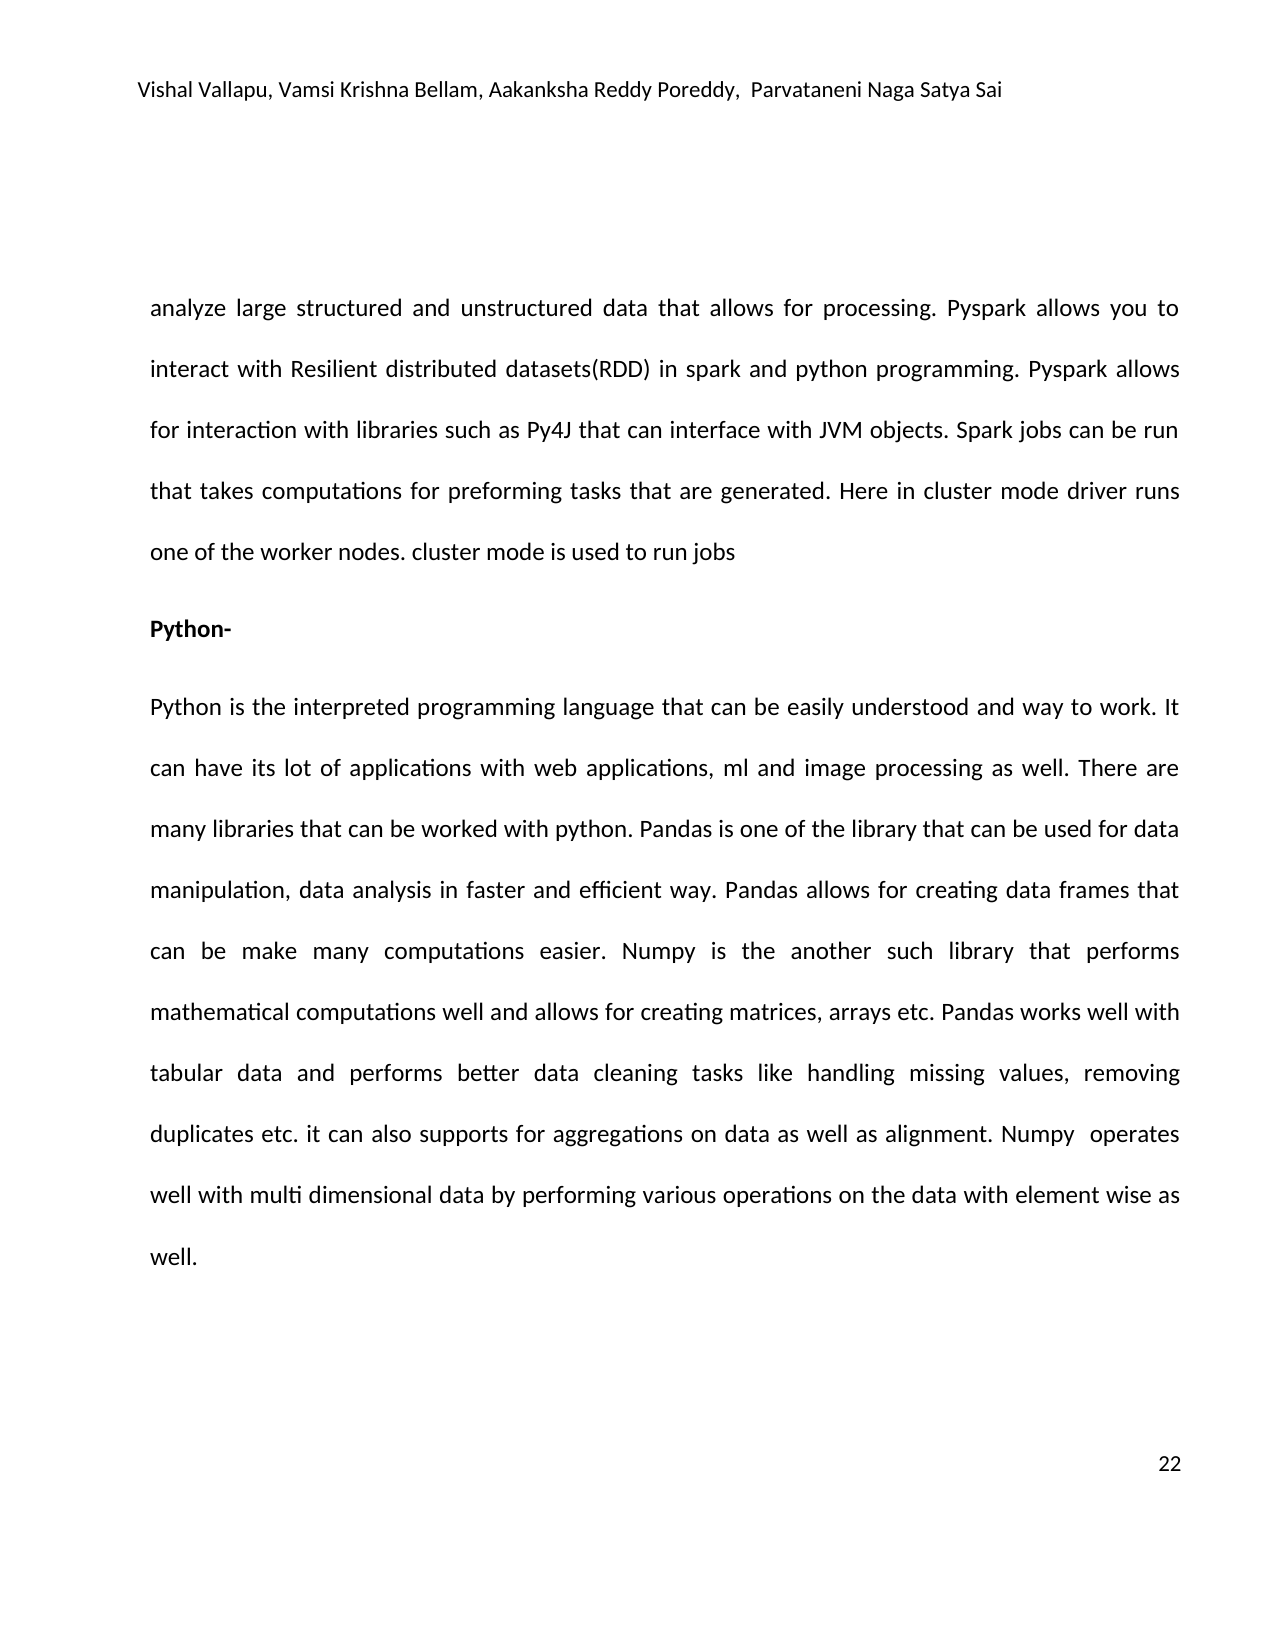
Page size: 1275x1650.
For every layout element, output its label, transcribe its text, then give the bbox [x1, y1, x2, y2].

subtitle Python is the interpreted programming language that can be easily understood and way to work. It can have its lot of applications with web applications, ml and image processing as well. There are many libraries that can be worked with python. Pandas is one of the library that can be used for data manipulation, data analysis in faster and efficient way. Pandas allows for creating data frames that can be make many computations easier. Numpy is the another such library that performs mathematical computations well and allows for creating matrices, arrays etc. Pandas works well with tabular data and performs better data cleaning tasks like handling missing values, removing duplicates etc. it can also supports for aggregations on data as well as alignment. Numpy operates well with multi dimensional data by performing various operations on the data with element wise as well. [150, 691, 1181, 1271]
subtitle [150, 292, 1181, 566]
subtitle Python- [150, 614, 1181, 644]
